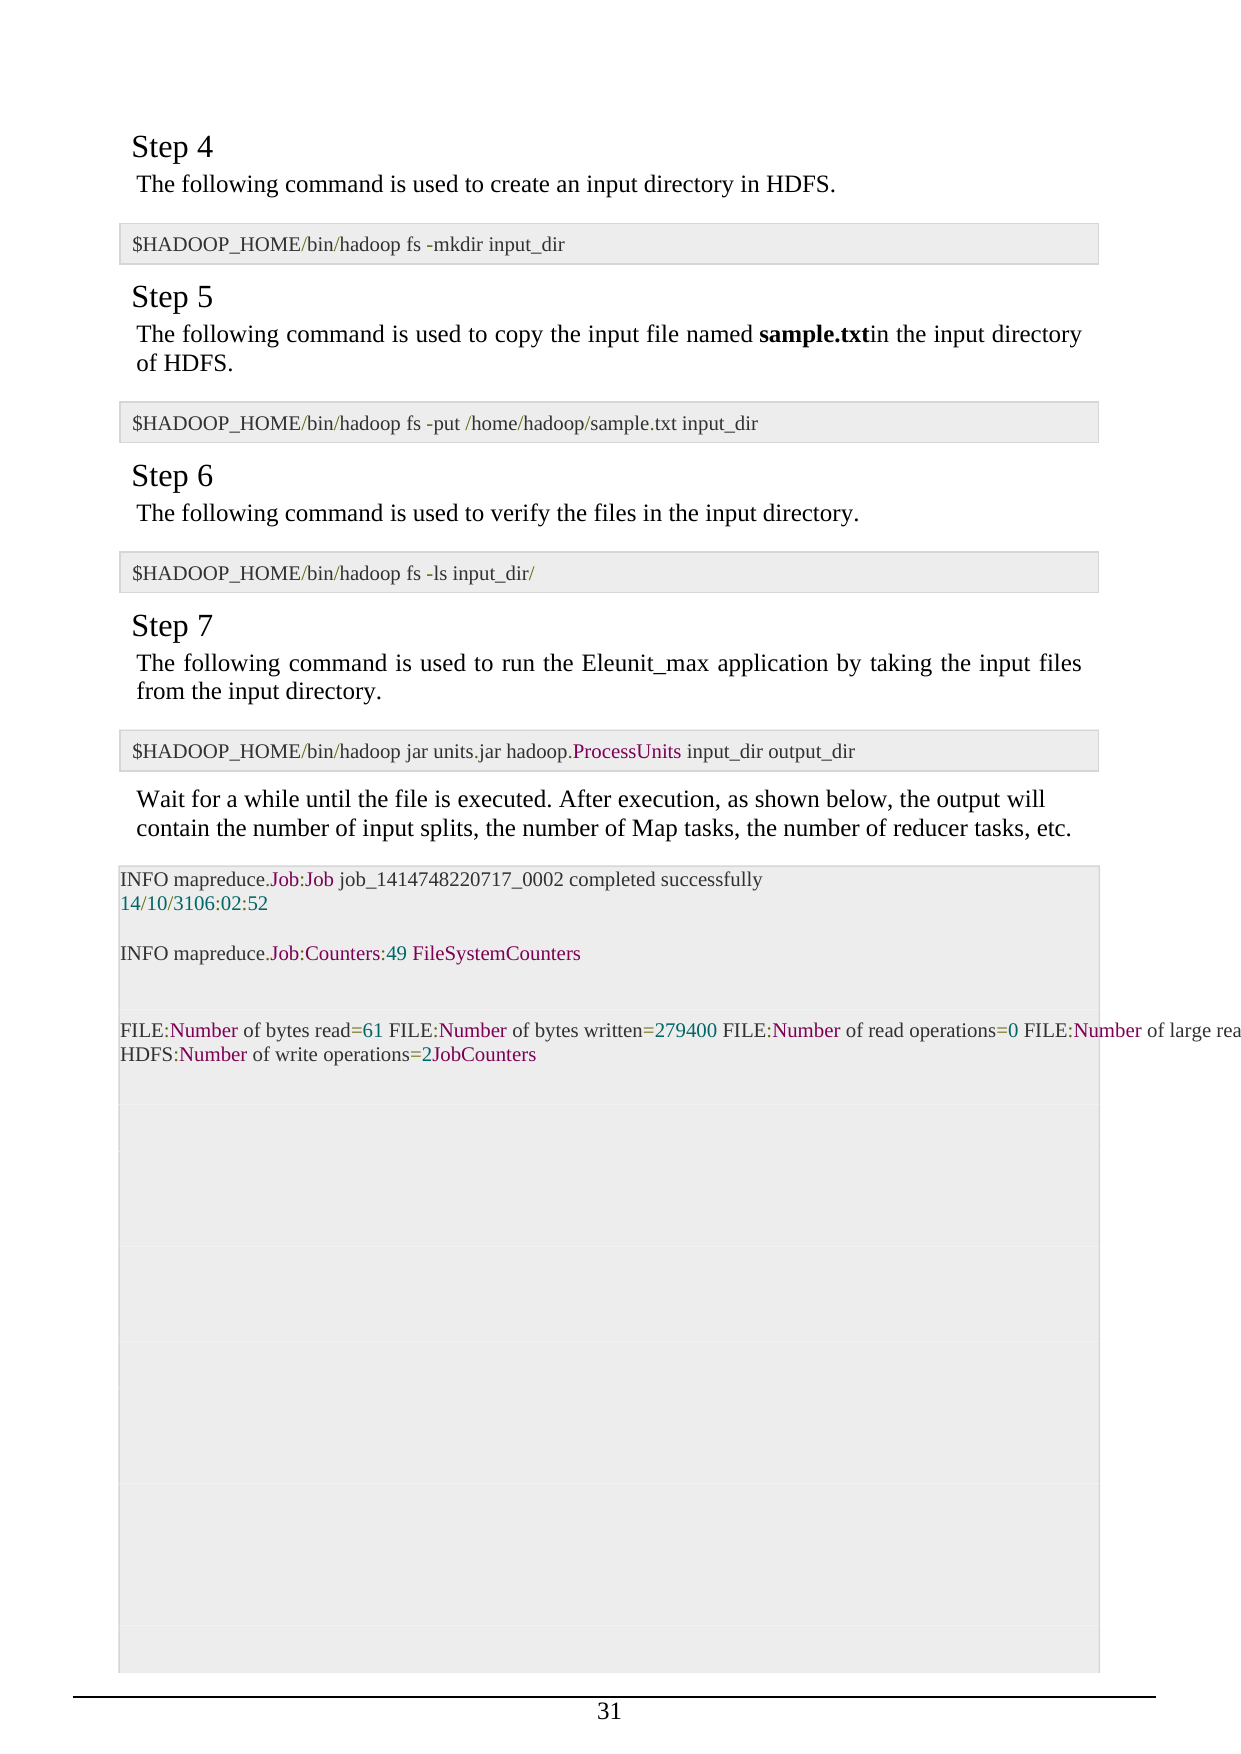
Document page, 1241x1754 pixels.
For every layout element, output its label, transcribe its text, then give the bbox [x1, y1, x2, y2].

text The following command is used to create an input directory in HDFS. [136, 169, 1240, 198]
subtitle Step 5 [131, 230, 1240, 314]
subtitle Step 4 [131, 127, 1240, 164]
subtitle Step 7 [131, 559, 1240, 643]
text The following command is used to copy the input file named sample.txtin the input directory of HDFS. [136, 319, 1083, 377]
text The following command is used to verify the files in the input directory. [136, 498, 1240, 527]
subtitle Step 6 [131, 409, 1240, 493]
text The following command is used to run the Eleunit_max application by taking the input files from the input directory. [136, 648, 1083, 705]
text Wait for a while until the file is executed. After execution, as shown below, the output will contain the number of input splits, the number of Map tasks, the number of reducer tasks, etc. [136, 737, 1078, 842]
